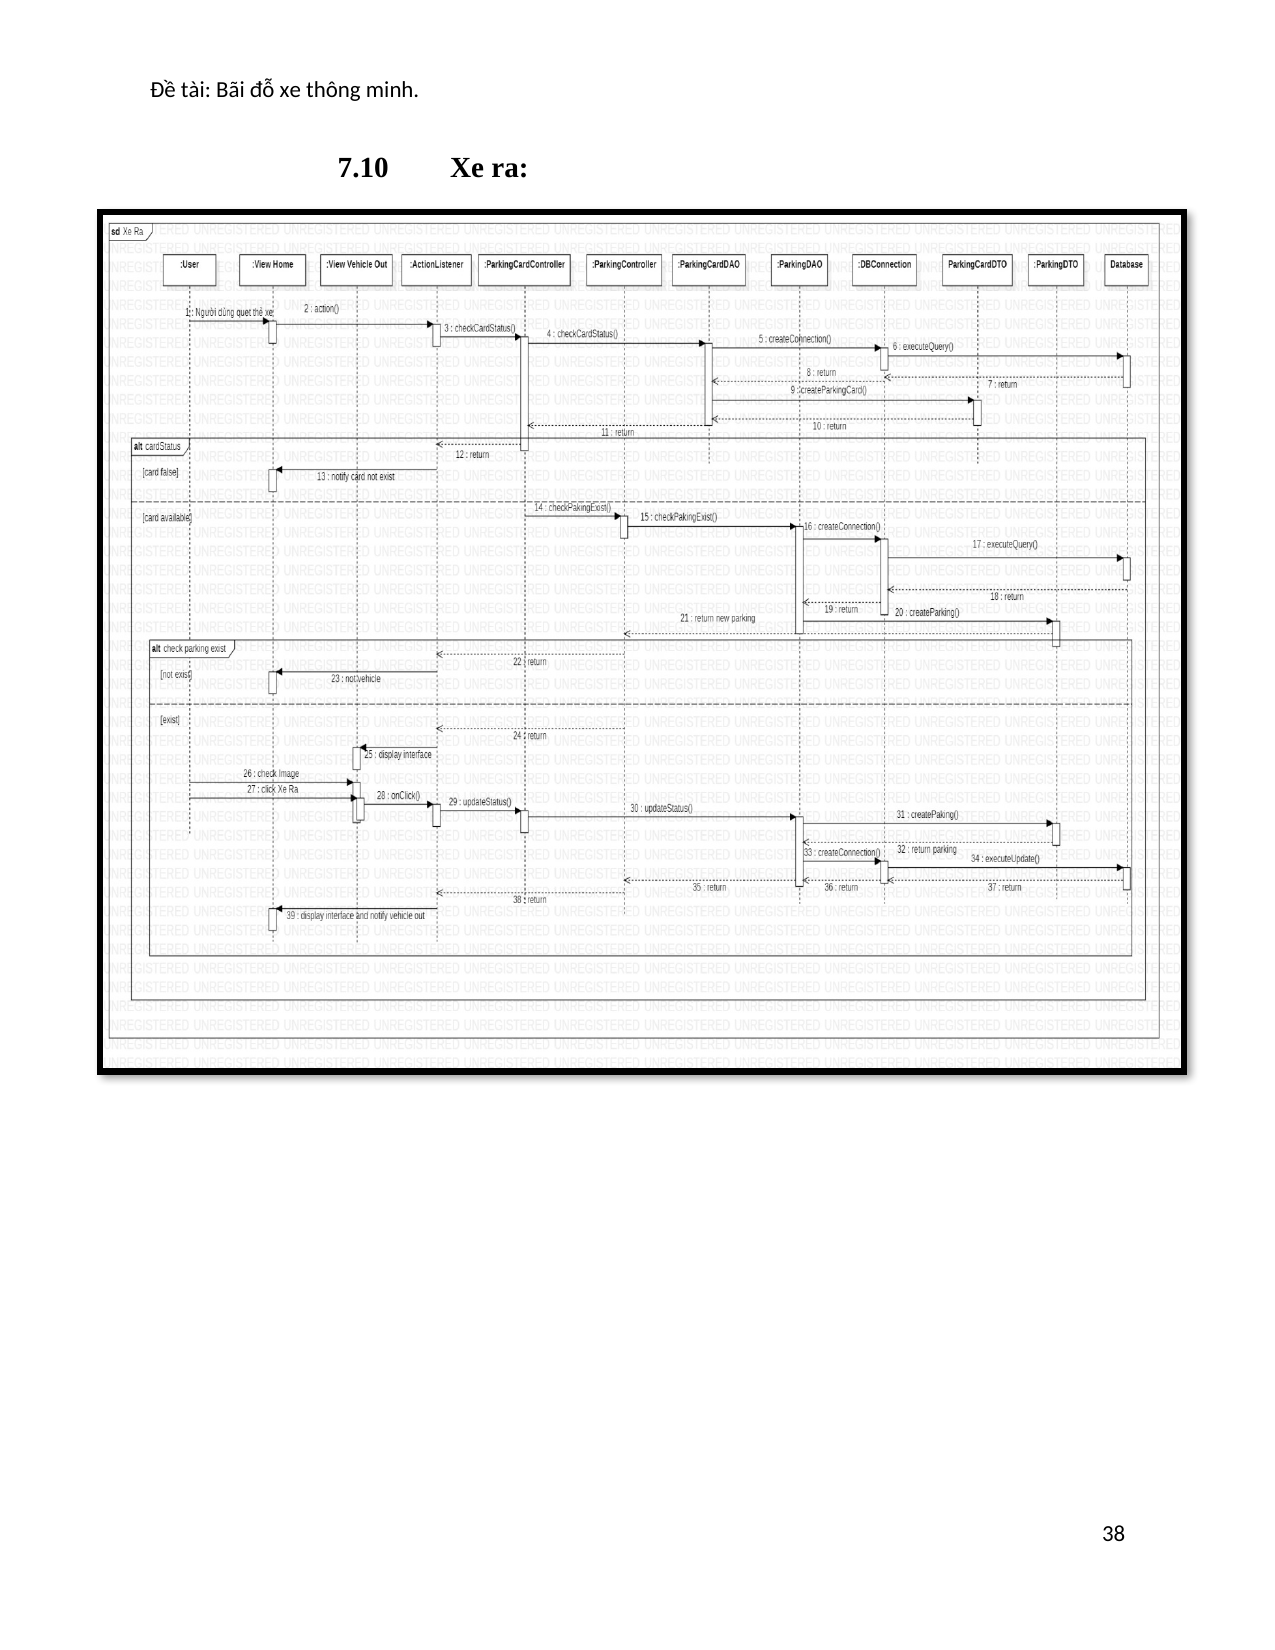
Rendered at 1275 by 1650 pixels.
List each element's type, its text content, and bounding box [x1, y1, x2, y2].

picture [103, 215, 1181, 1068]
text Xe ra: [337, 150, 1125, 183]
